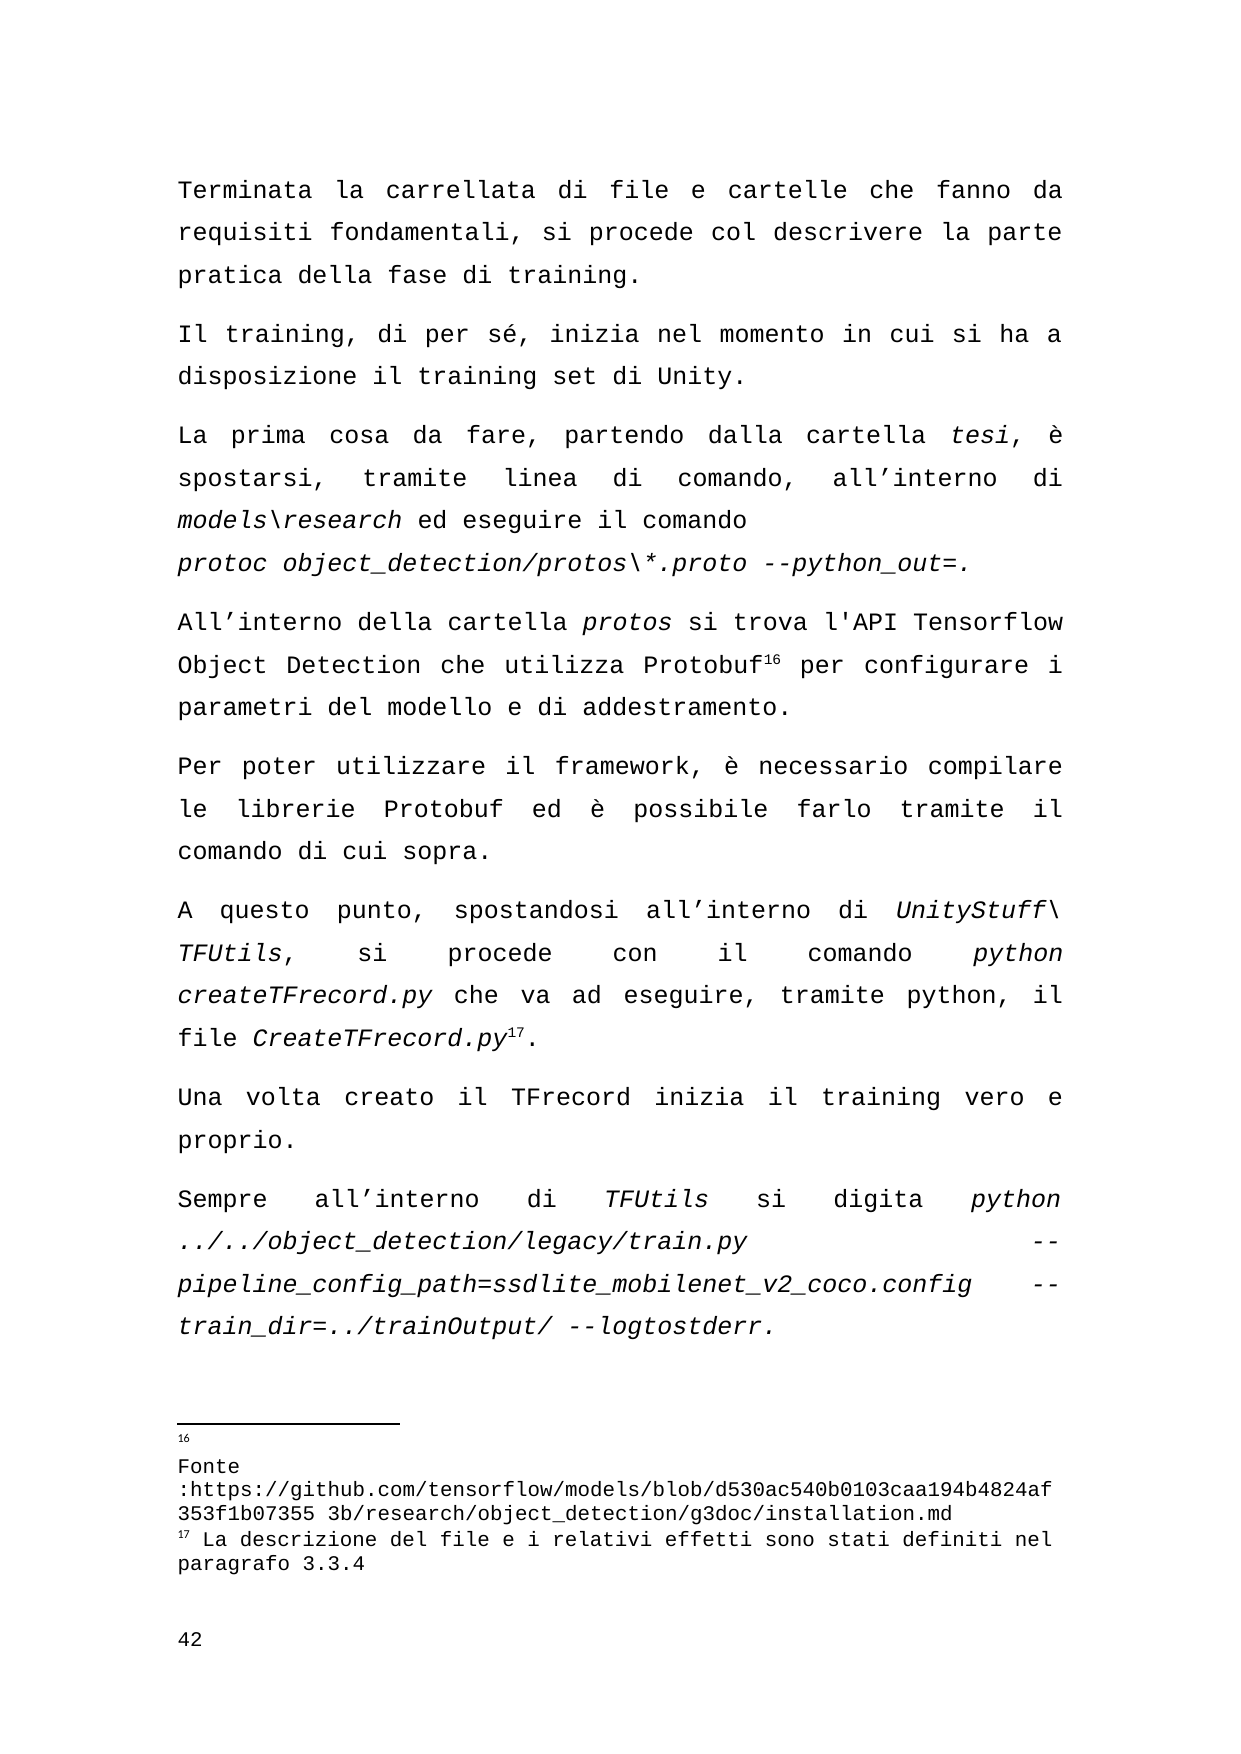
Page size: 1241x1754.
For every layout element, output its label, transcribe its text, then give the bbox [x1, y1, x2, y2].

text Terminata la carrellata di file e cartelle che fanno da requisiti fondamentali, si procede col descrivere la parte pratica della fase di training. [177, 177, 1063, 291]
text La prima cosa da fare, partendo dalla cartella tesi, è spostarsi, tramite linea di comando, all’interno di models\research ed eseguire il comando [177, 423, 1063, 536]
text All’interno della cartella protos si trova l'API Tensorflow Object Detection che utilizza Protobuf per configurare i parametri del modello e di addestramento. [177, 610, 1063, 723]
text protoc object_detection/protos\*.proto --python_out=. [177, 551, 1063, 579]
text Sempre all’interno di TFUtils si digita python ../../object_detection/legacy/train.py --pipeline_config_path=ssdlite_mobilenet_v2_coco.config --train_dir=../trainOutput/ --logtostderr. [177, 1186, 1063, 1342]
text Per poter utilizzare il framework, è necessario compilare le librerie Protobuf ed è possibile farlo tramite il comando di cui sopra. [177, 754, 1063, 867]
text Il training, di per sé, inizia nel momento in cui si ha a disposizione il training set di Unity. [177, 321, 1063, 392]
text A questo punto, spostandosi all’interno di UnityStuff\TFUtils, si procede con il comando python createTFrecord.py che va ad eseguire, tramite python, il file CreateTFrecord.py. [177, 898, 1063, 1054]
text Una volta creato il TFrecord inizia il training vero e proprio. [177, 1085, 1063, 1156]
